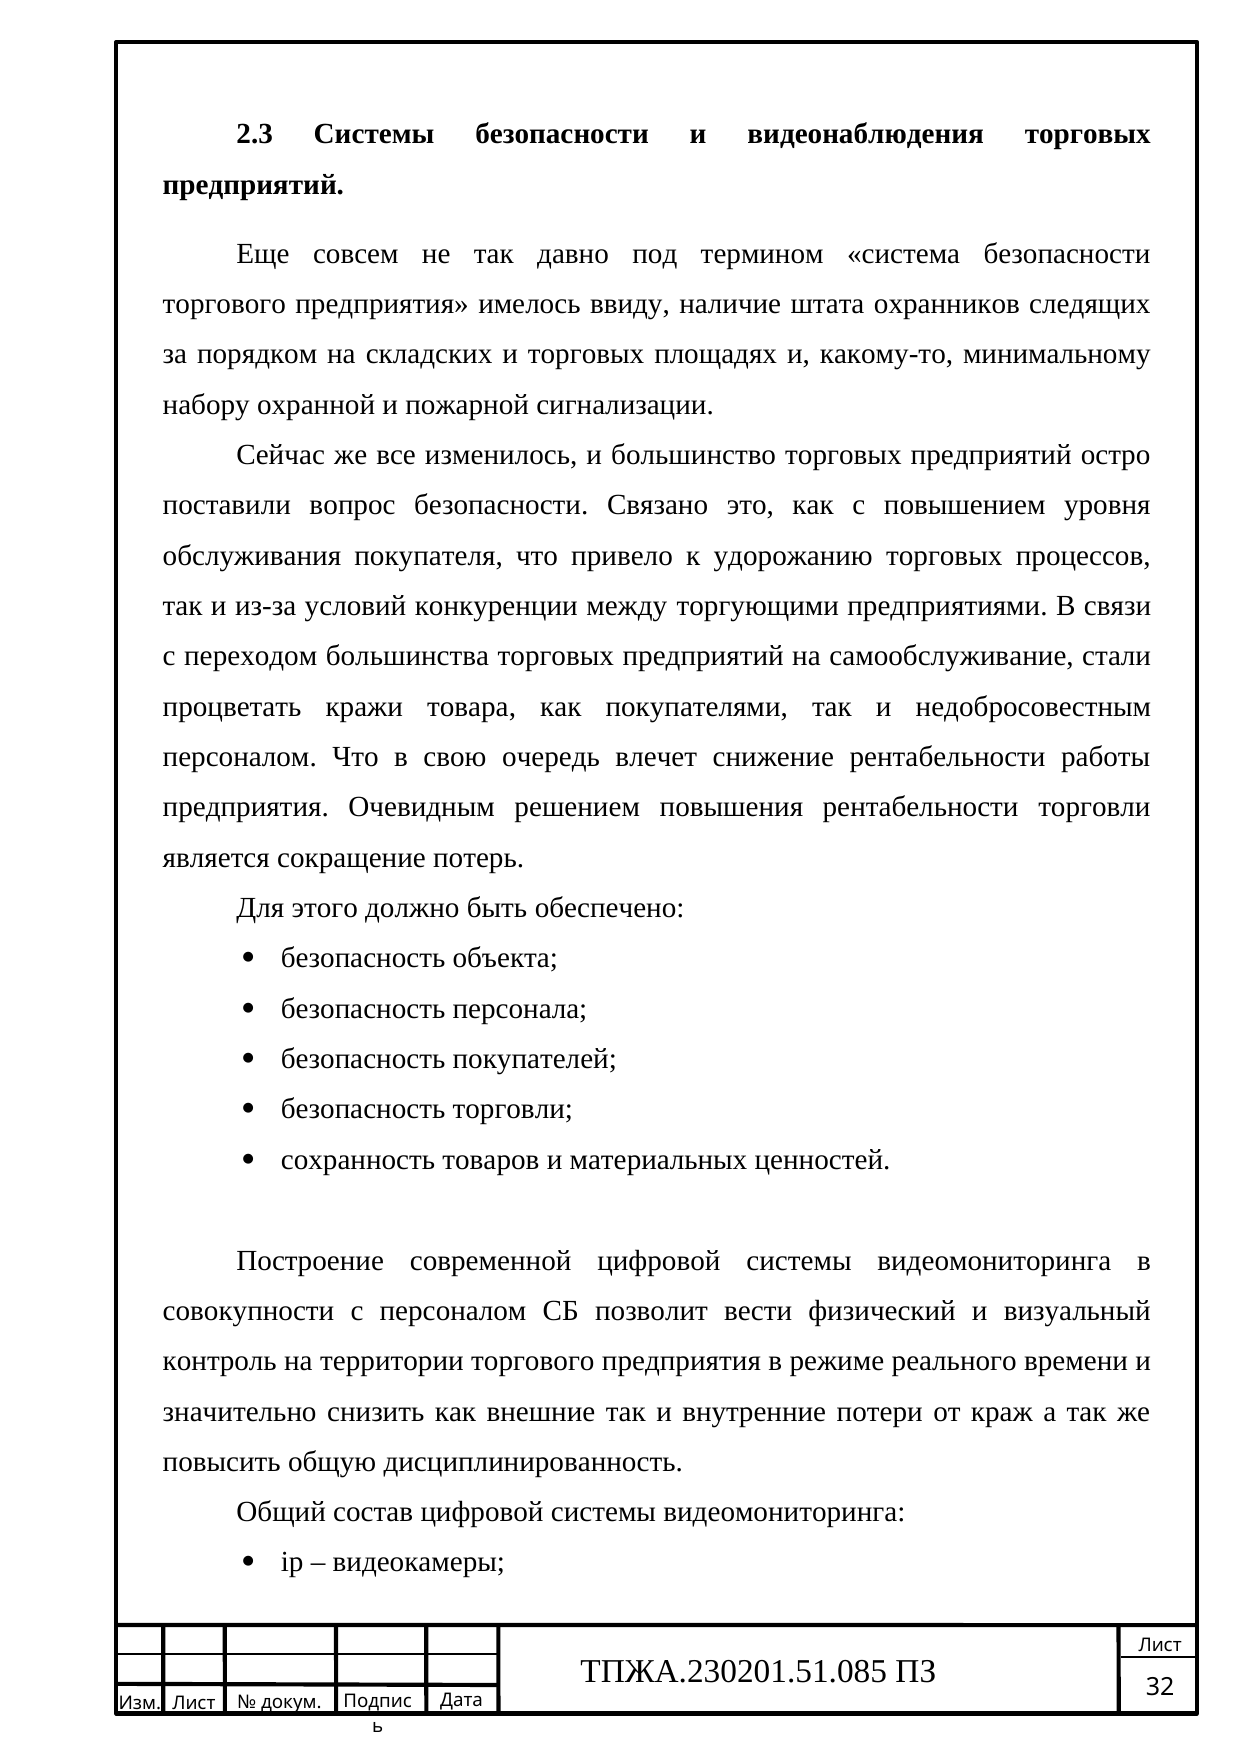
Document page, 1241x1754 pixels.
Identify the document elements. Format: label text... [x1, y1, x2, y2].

list ip – видеокамеры; [243, 1544, 1152, 1578]
list безопасность персонала; [243, 991, 1152, 1024]
text Сейчас же все изменилось, и большинство торговых предприятий остро поставили вопрос безопасности. Связано это, как с повышением уровня обслуживания покупателя, что привело к удорожанию торговых процессов, так и из-за условий конкуренции между торгующими предприятиями. В связи с переходом большинства торговых предприятий на самообслуживание, стали процветать кражи товара, как покупателями, так и недобросовестным персоналом. Что в свою очередь влечет снижение рентабельности работы предприятия. Очевидным решением повышения рентабельности торговли является сокращение потерь. [162, 437, 1152, 873]
list безопасность покупателей; [243, 1041, 1152, 1075]
text Общий состав цифровой системы видеомониторинга: [162, 1494, 1152, 1528]
list безопасность торговли; [243, 1092, 1152, 1125]
text Для этого должно быть обеспечено: [162, 890, 1152, 923]
list безопасность объекта; [243, 940, 1152, 974]
subtitle 2.3 Системы безопасности и видеонаблюдения торговых предприятий. [162, 117, 1152, 200]
text Еще совсем не так давно под термином «система безопасности торгового предприятия» имелось ввиду, наличие штата охранников следящих за порядком на складских и торговых площадях и, какому-то, минимальному набору охранной и пожарной сигнализации. [162, 236, 1152, 420]
text Построение современной цифровой системы видеомониторинга в совокупности с персоналом СБ позволит вести физический и визуальный контроль на территории торгового предприятия в режиме реального времени и значительно снизить как внешние так и внутренние потери от краж а так же повысить общую дисциплинированность. [162, 1243, 1152, 1477]
list сохранность товаров и материальных ценностей. [243, 1142, 1152, 1176]
